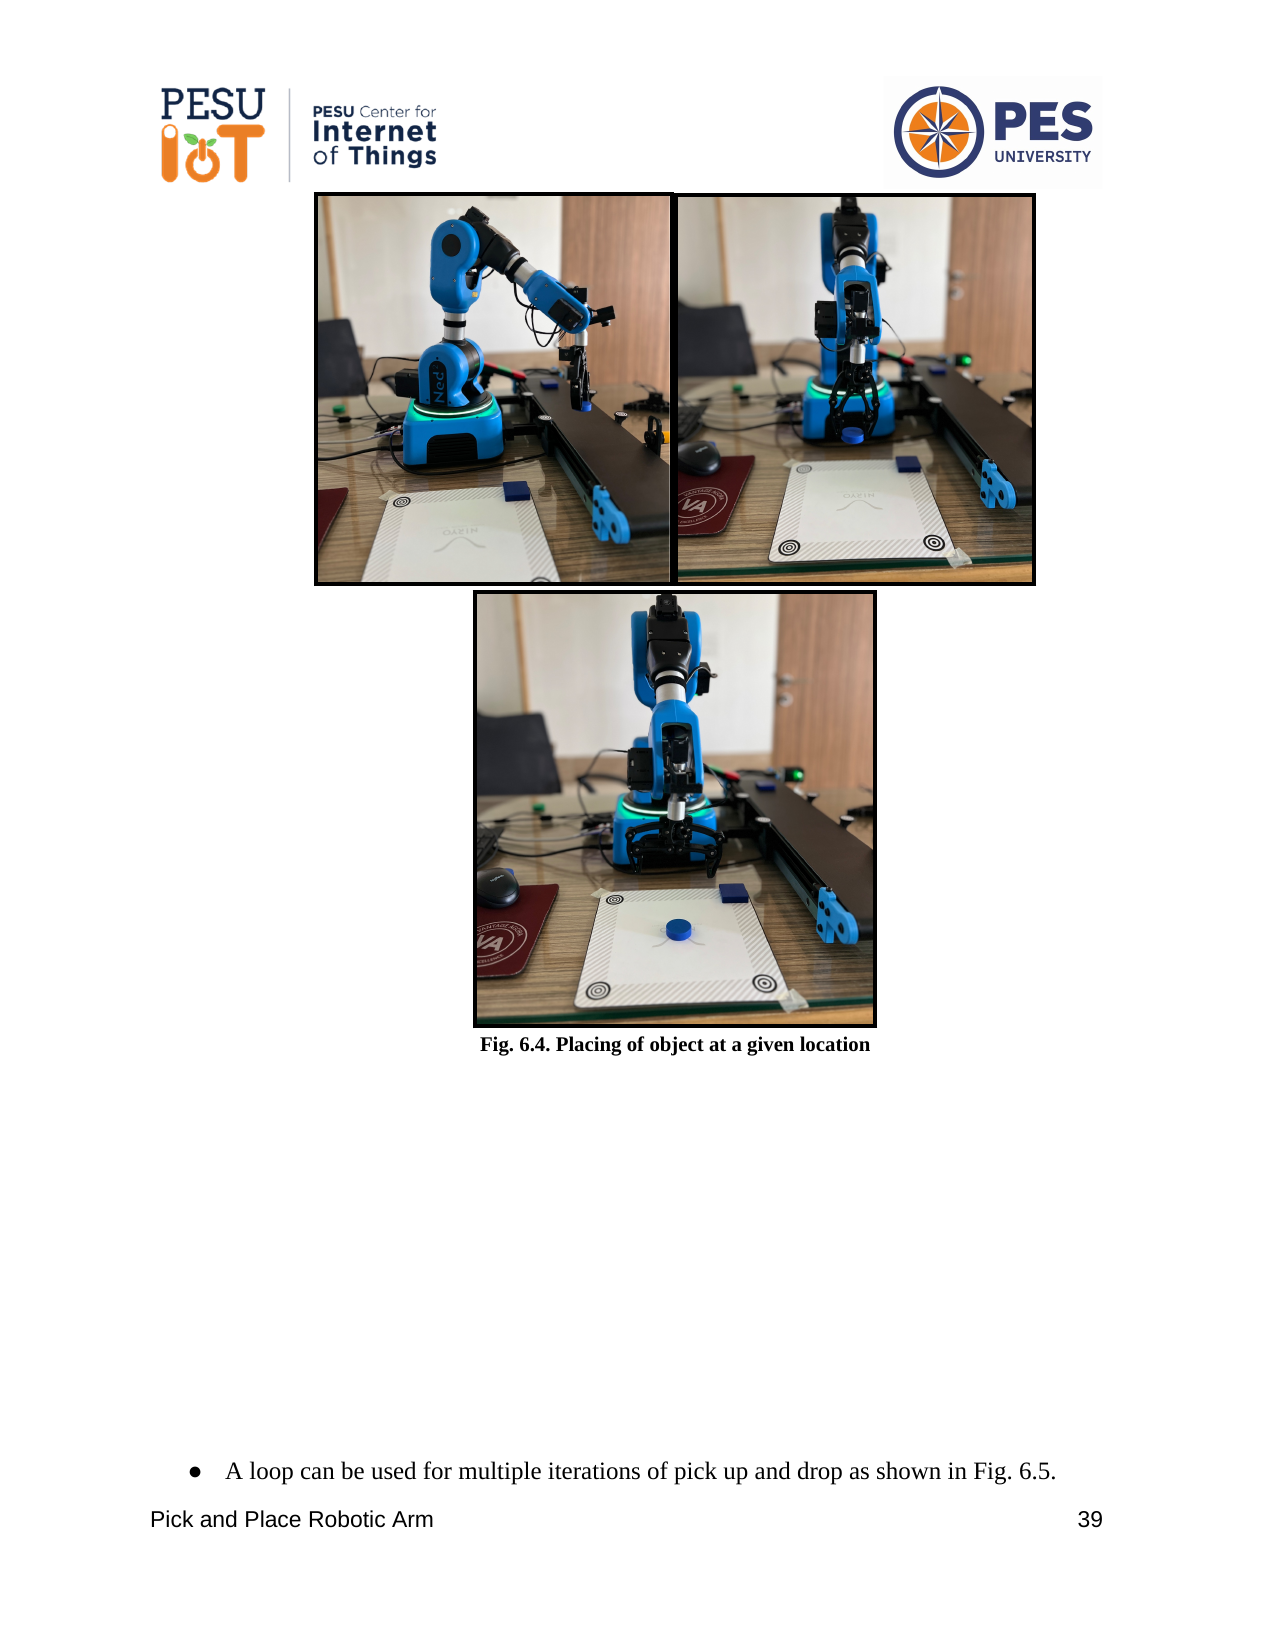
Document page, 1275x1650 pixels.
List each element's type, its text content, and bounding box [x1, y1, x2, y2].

picture [318, 196, 670, 582]
picture [883, 76, 1103, 189]
picture [477, 594, 873, 1024]
list A loop can be used for multiple iterations of pick up and drop as shown in Fig. 6.5. [187, 1456, 1125, 1485]
picture [150, 75, 438, 189]
picture [678, 197, 1032, 582]
text Fig. 6.4. Placing of object at a given location [225, 1032, 1125, 1056]
